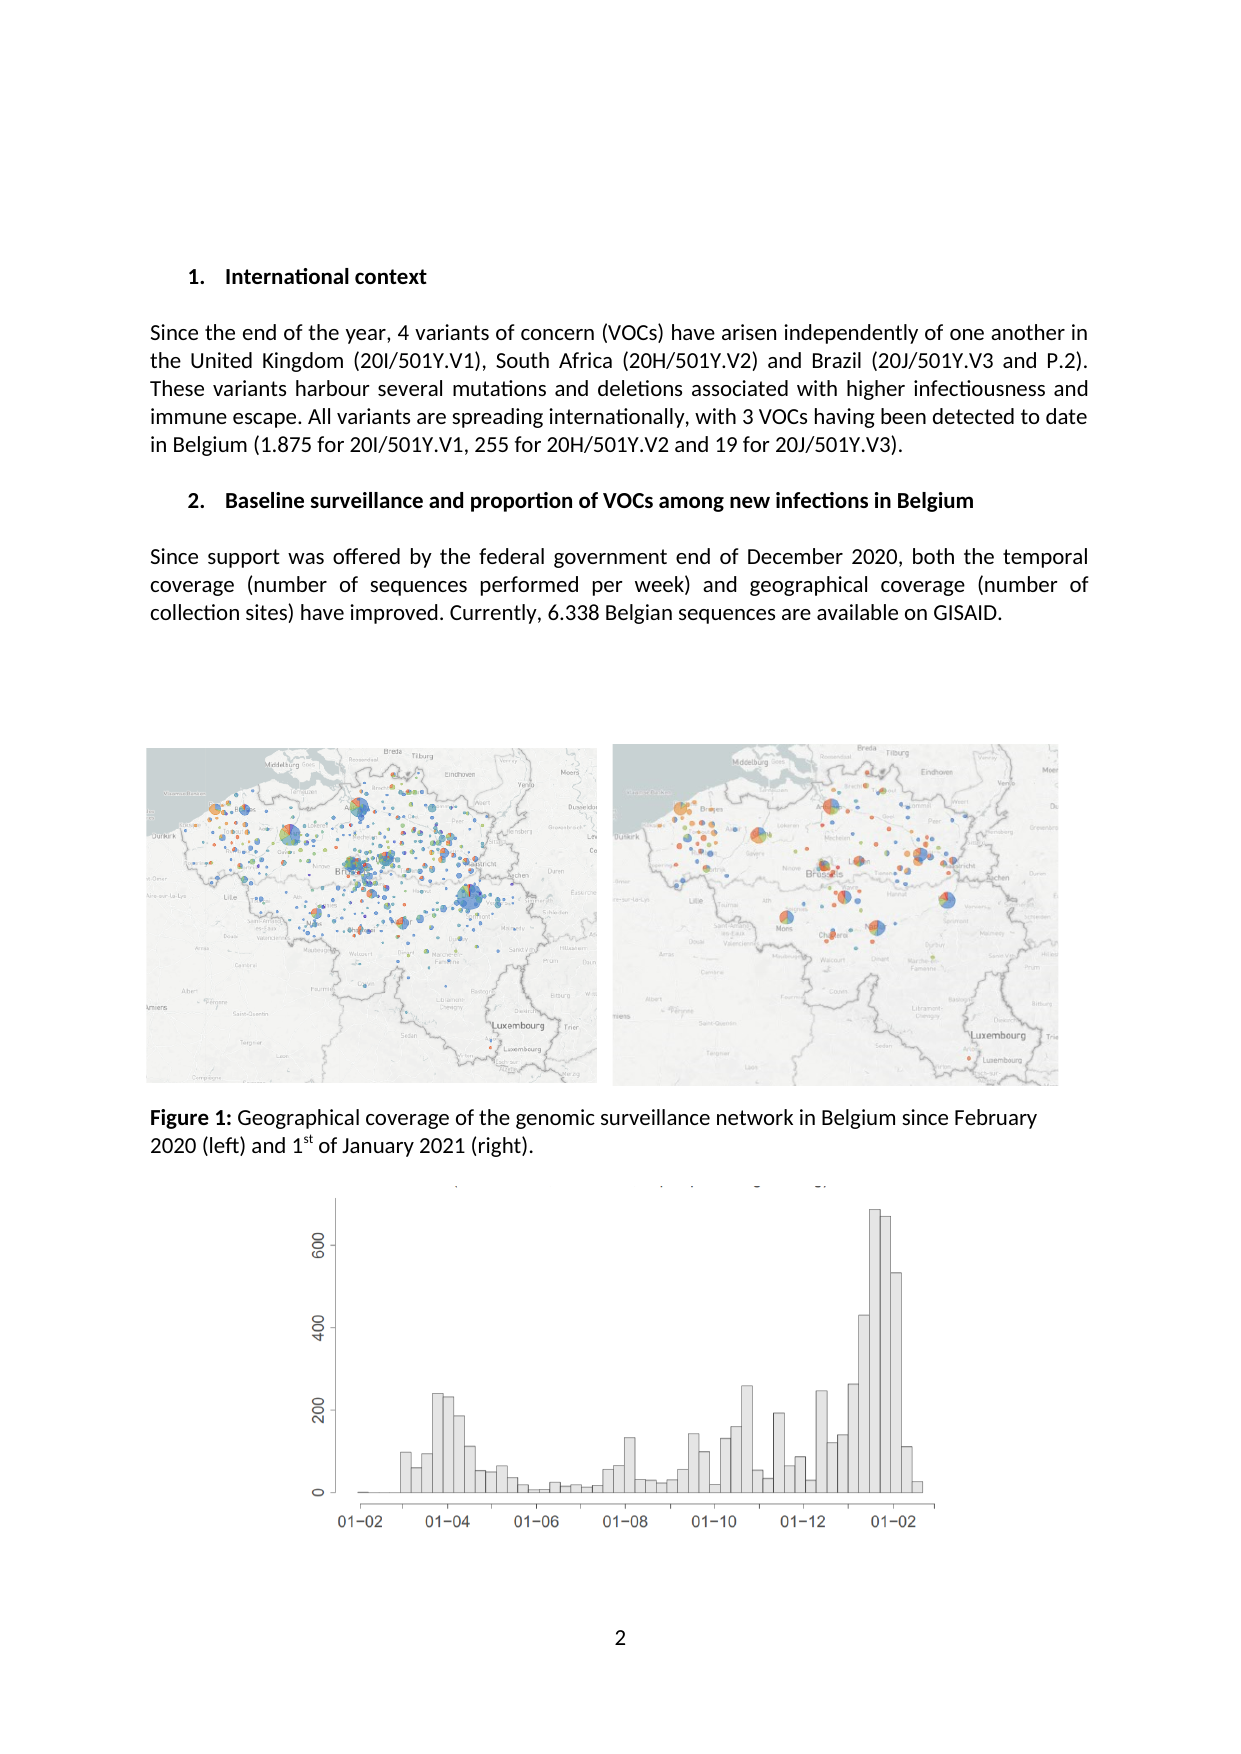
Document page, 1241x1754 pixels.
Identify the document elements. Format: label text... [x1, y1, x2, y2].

list International context [187, 262, 1090, 290]
list Baseline surveillance and proportion of VOCs among new infections in Belgium [187, 486, 1090, 514]
picture [146, 748, 597, 1083]
text Since support was offered by the federal government end of December 2020, both the temporal coverage (number of sequences performed per week) and geographical coverage (number of collection sites) have improved. Currently, 6.338 Belgian sequences are available on GISAID. [150, 542, 1090, 626]
picture [612, 744, 1059, 1086]
picture [290, 1186, 950, 1547]
text Since the end of the year, 4 variants of concern (VOCs) have arisen independently of one another in the United Kingdom (20I/501Y.V1), South Africa (20H/501Y.V2) and Brazil (20J/501Y.V3 and P.2). These variants harbour several mutations and deletions associated with higher infectiousness and immune escape. All variants are spreading internationally, with 3 VOCs having been detected to date in Belgium (1.875 for 20I/501Y.V1, 255 for 20H/501Y.V2 and 19 for 20J/501Y.V3). [150, 318, 1090, 458]
